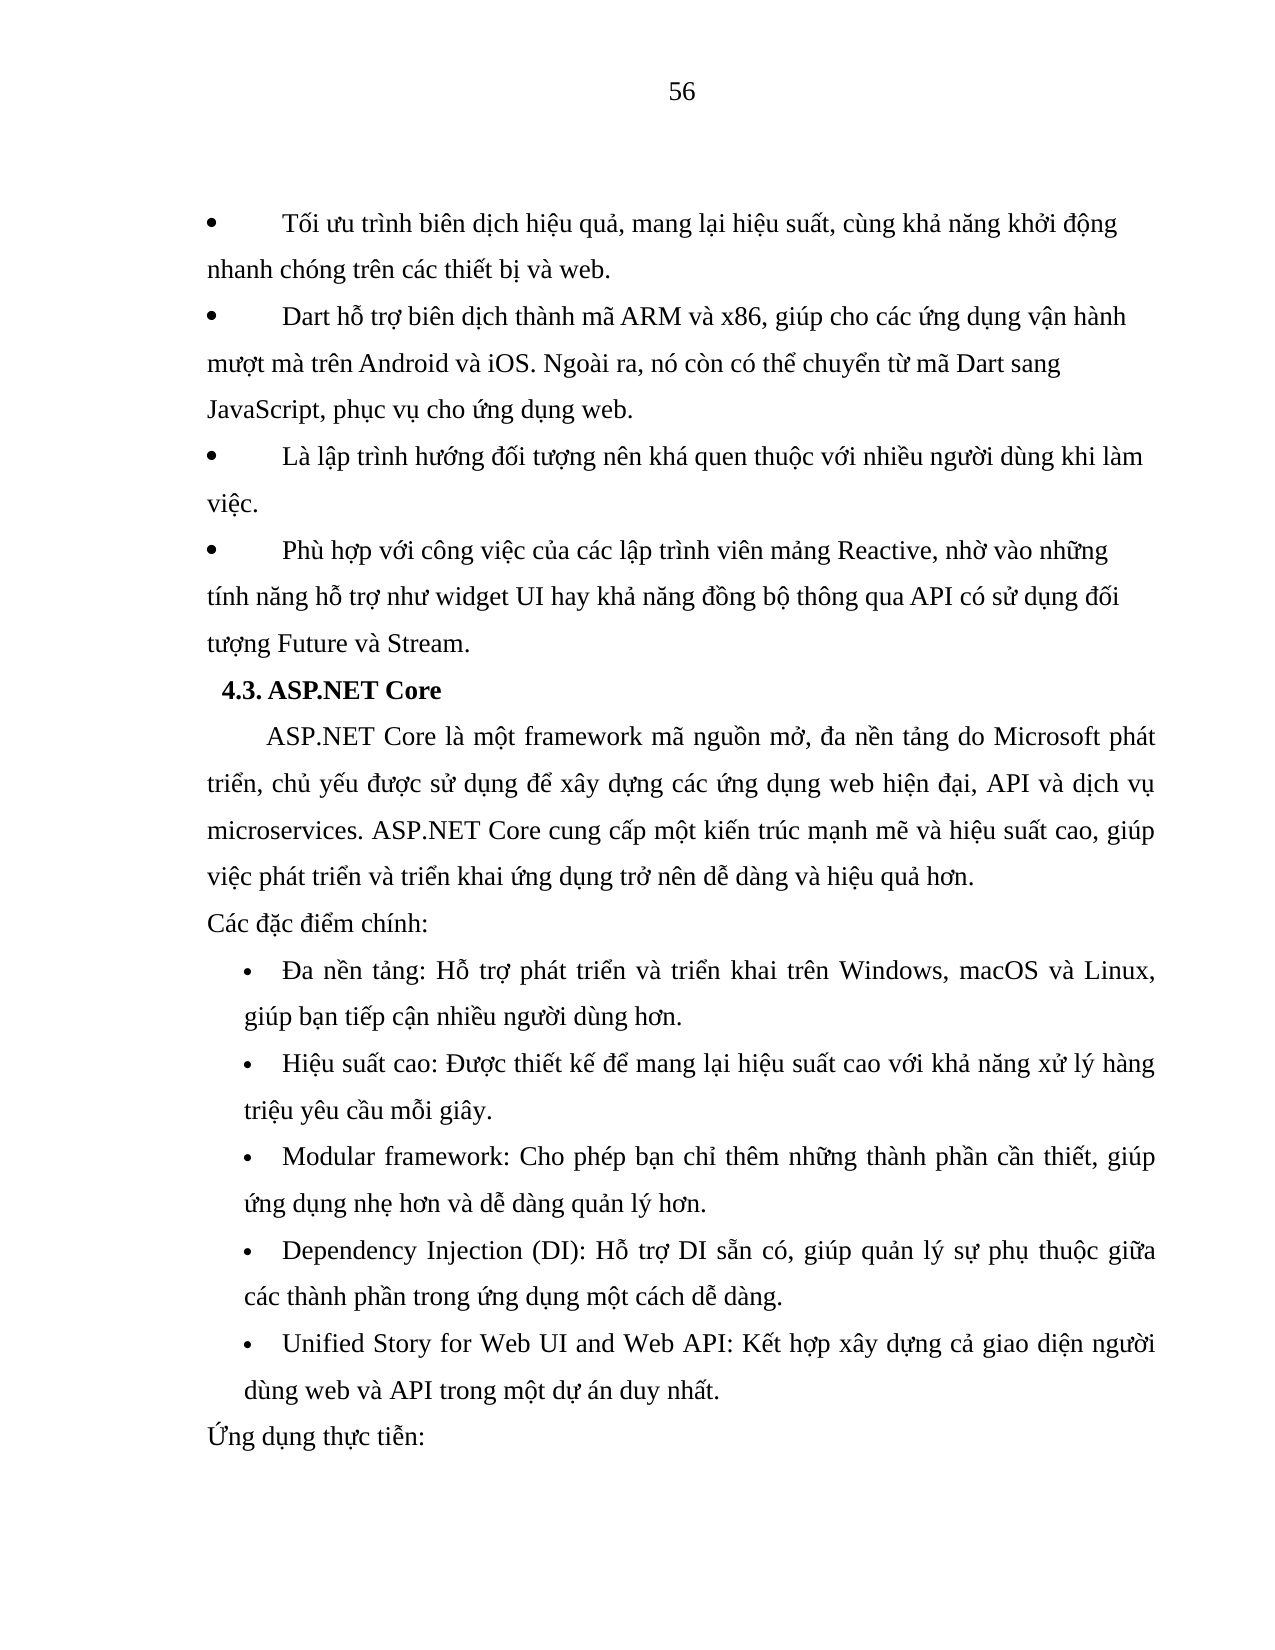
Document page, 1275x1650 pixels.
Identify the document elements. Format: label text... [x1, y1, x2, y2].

list Phù hợp với công việc của các lập trình viên mảng Reactive, nhờ vào những tính năng hỗ trợ như widget UI hay khả năng đồng bộ thông qua API có sử dụng đối tượng Future và Stream. [207, 534, 1157, 658]
list Dart hỗ trợ biên dịch thành mã ARM và x86, giúp cho các ứng dụng vận hành mượt mà trên Android và iOS. Ngoài ra, nó còn có thể chuyển từ mã Dart sang JavaScript, phục vụ cho ứng dụng web. [207, 300, 1157, 425]
list Dependency Injection (DI): Hỗ trợ DI sẵn có, giúp quản lý sự phụ thuộc giữa các thành phần trong ứng dụng một cách dễ dàng. [244, 1234, 1157, 1312]
list Đa nền tảng: Hỗ trợ phát triển và triển khai trên Windows, macOS và Linux, giúp bạn tiếp cận nhiều người dùng hơn. [244, 954, 1157, 1032]
list Modular framework: Cho phép bạn chỉ thêm những thành phần cần thiết, giúp ứng dụng nhẹ hơn và dễ dàng quản lý hơn. [244, 1141, 1157, 1218]
text ASP.NET Core là một framework mã nguồn mở, đa nền tảng do Microsoft phát triển, chủ yếu được sử dụng để xây dựng các ứng dụng web hiện đại, API và dịch vụ microservices. ASP.NET Core cung cấp một kiến trúc mạnh mẽ và hiệu suất cao, giúp việc phát triển và triển khai ứng dụng trở nên dễ dàng và hiệu quả hơn. [207, 721, 1157, 892]
list Unified Story for Web UI and Web API: Kết hợp xây dựng cả giao diện người dùng web và API trong một dự án duy nhất. [244, 1327, 1157, 1405]
list Tối ưu trình biên dịch hiệu quả, mang lại hiệu suất, cùng khả năng khởi động nhanh chóng trên các thiết bị và web. [207, 207, 1157, 285]
list Hiệu suất cao: Được thiết kế để mang lại hiệu suất cao với khả năng xử lý hàng triệu yêu cầu mỗi giây. [244, 1047, 1157, 1125]
subtitle 4.3. ASP.NET Core [222, 674, 1151, 705]
text Các đặc điểm chính: [207, 907, 1157, 938]
text Ứng dụng thực tiễn: [207, 1421, 1157, 1452]
list Là lập trình hướng đối tượng nên khá quen thuộc với nhiều người dùng khi làm việc. [207, 440, 1157, 518]
